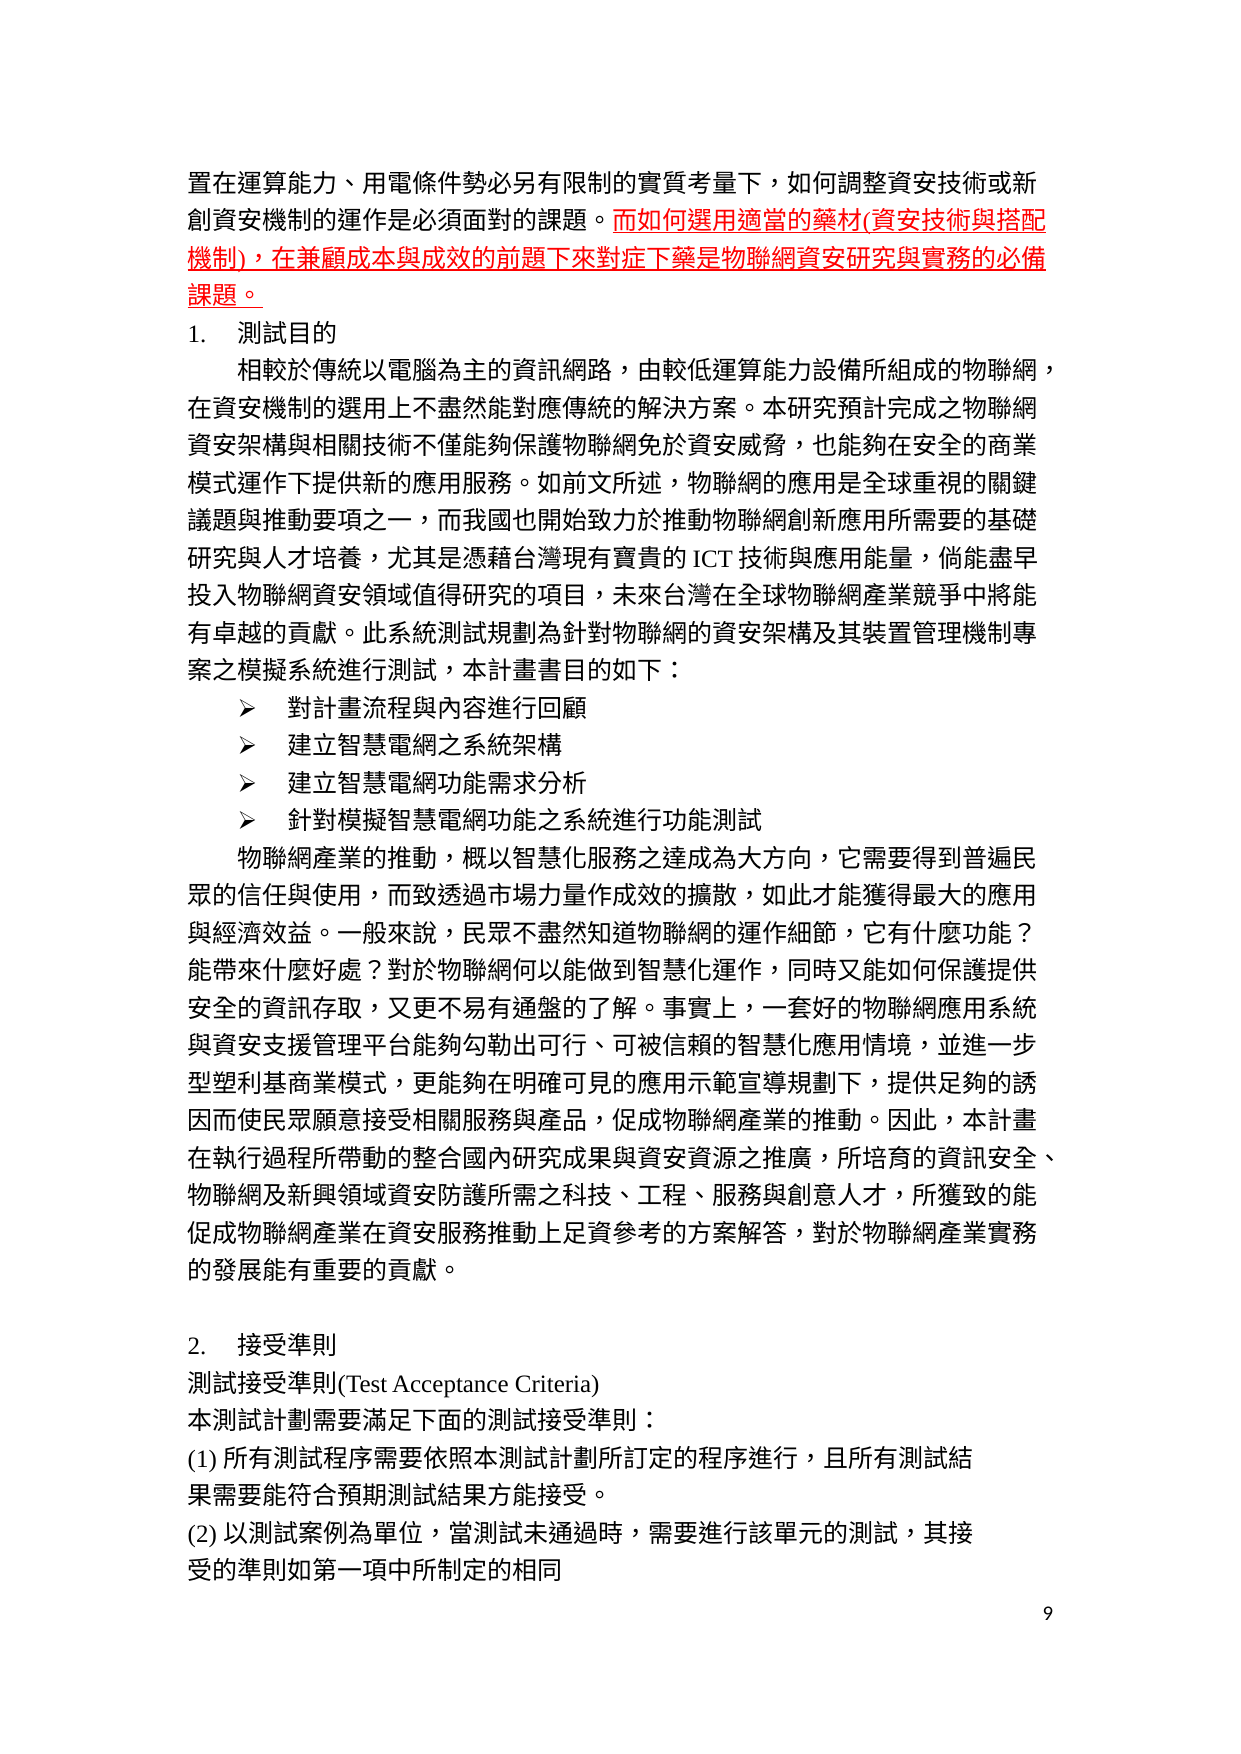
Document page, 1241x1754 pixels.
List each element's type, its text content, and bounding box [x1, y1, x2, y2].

text 本測試計劃需要滿足下面的測試接受準則： [187, 1400, 1053, 1437]
text 接受準則 [187, 1325, 1053, 1362]
text 測試目的 [187, 312, 1053, 350]
text 果需要能符合預期測試結果方能接受。 [187, 1475, 1053, 1512]
list 建立智慧電網之系統架構 [237, 725, 1053, 762]
text 測試接受準則(Test Acceptance Criteria) [187, 1362, 1053, 1400]
text 受的準則如第一項中所制定的相同 [187, 1550, 1053, 1587]
list 對計畫流程與內容進行回顧 [237, 687, 1053, 725]
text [187, 162, 1053, 312]
text (1) 所有測試程序需要依照本測試計劃所訂定的程序進行，且所有測試結 [187, 1437, 1053, 1475]
text (2) 以測試案例為單位，當測試未通過時，需要進行該單元的測試，其接 [187, 1512, 1053, 1550]
list 建立智慧電網功能需求分析 [237, 762, 1053, 800]
list 針對模擬智慧電網功能之系統進行功能測試 [237, 800, 1053, 837]
text 相較於傳統以電腦為主的資訊網路，由較低運算能力設備所組成的物聯網，在資安機制的選用上不盡然能對應傳統的解決方案。本研究預計完成之物聯網資安架構與相關技術不僅能夠保護物聯網免於資安威脅，也能夠在安全的商業模式運作下提供新的應用服務。如前文所述，物聯網的應用是全球重視的關鍵議題與推動要項之一，而我國也開始致力於推動物聯網創新應用所需要的基礎研究與人才培養，尤其是憑藉台灣現有寶貴的ICT技術與應用能量，倘能盡早投入物聯網資安領域值得研究的項目，未來台灣在全球物聯網產業競爭中將能有卓越的貢獻。此系統測試規劃為針對物聯網的資安架構及其裝置管理機制專案之模擬系統進行測試，本計畫書目的如下： [187, 350, 1053, 687]
text 物聯網產業的推動，概以智慧化服務之達成為大方向，它需要得到普遍民眾的信任與使用，而致透過市場力量作成效的擴散，如此才能獲得最大的應用與經濟效益。一般來說，民眾不盡然知道物聯網的運作細節，它有什麼功能？能帶來什麼好處？對於物聯網何以能做到智慧化運作，同時又能如何保護提供安全的資訊存取，又更不易有通盤的了解。事實上，一套好的物聯網應用系統與資安支援管理平台能夠勾勒出可行、可被信賴的智慧化應用情境，並進一步型塑利基商業模式，更能夠在明確可見的應用示範宣導規劃下，提供足夠的誘因而使民眾願意接受相關服務與產品，促成物聯網產業的推動。因此，本計畫在執行過程所帶動的整合國內研究成果與資安資源之推廣，所培育的資訊安全、物聯網及新興領域資安防護所需之科技、工程、服務與創意人才，所獲致的能促成物聯網產業在資安服務推動上足資參考的方案解答，對於物聯網產業實務的發展能有重要的貢獻。 [187, 837, 1053, 1287]
